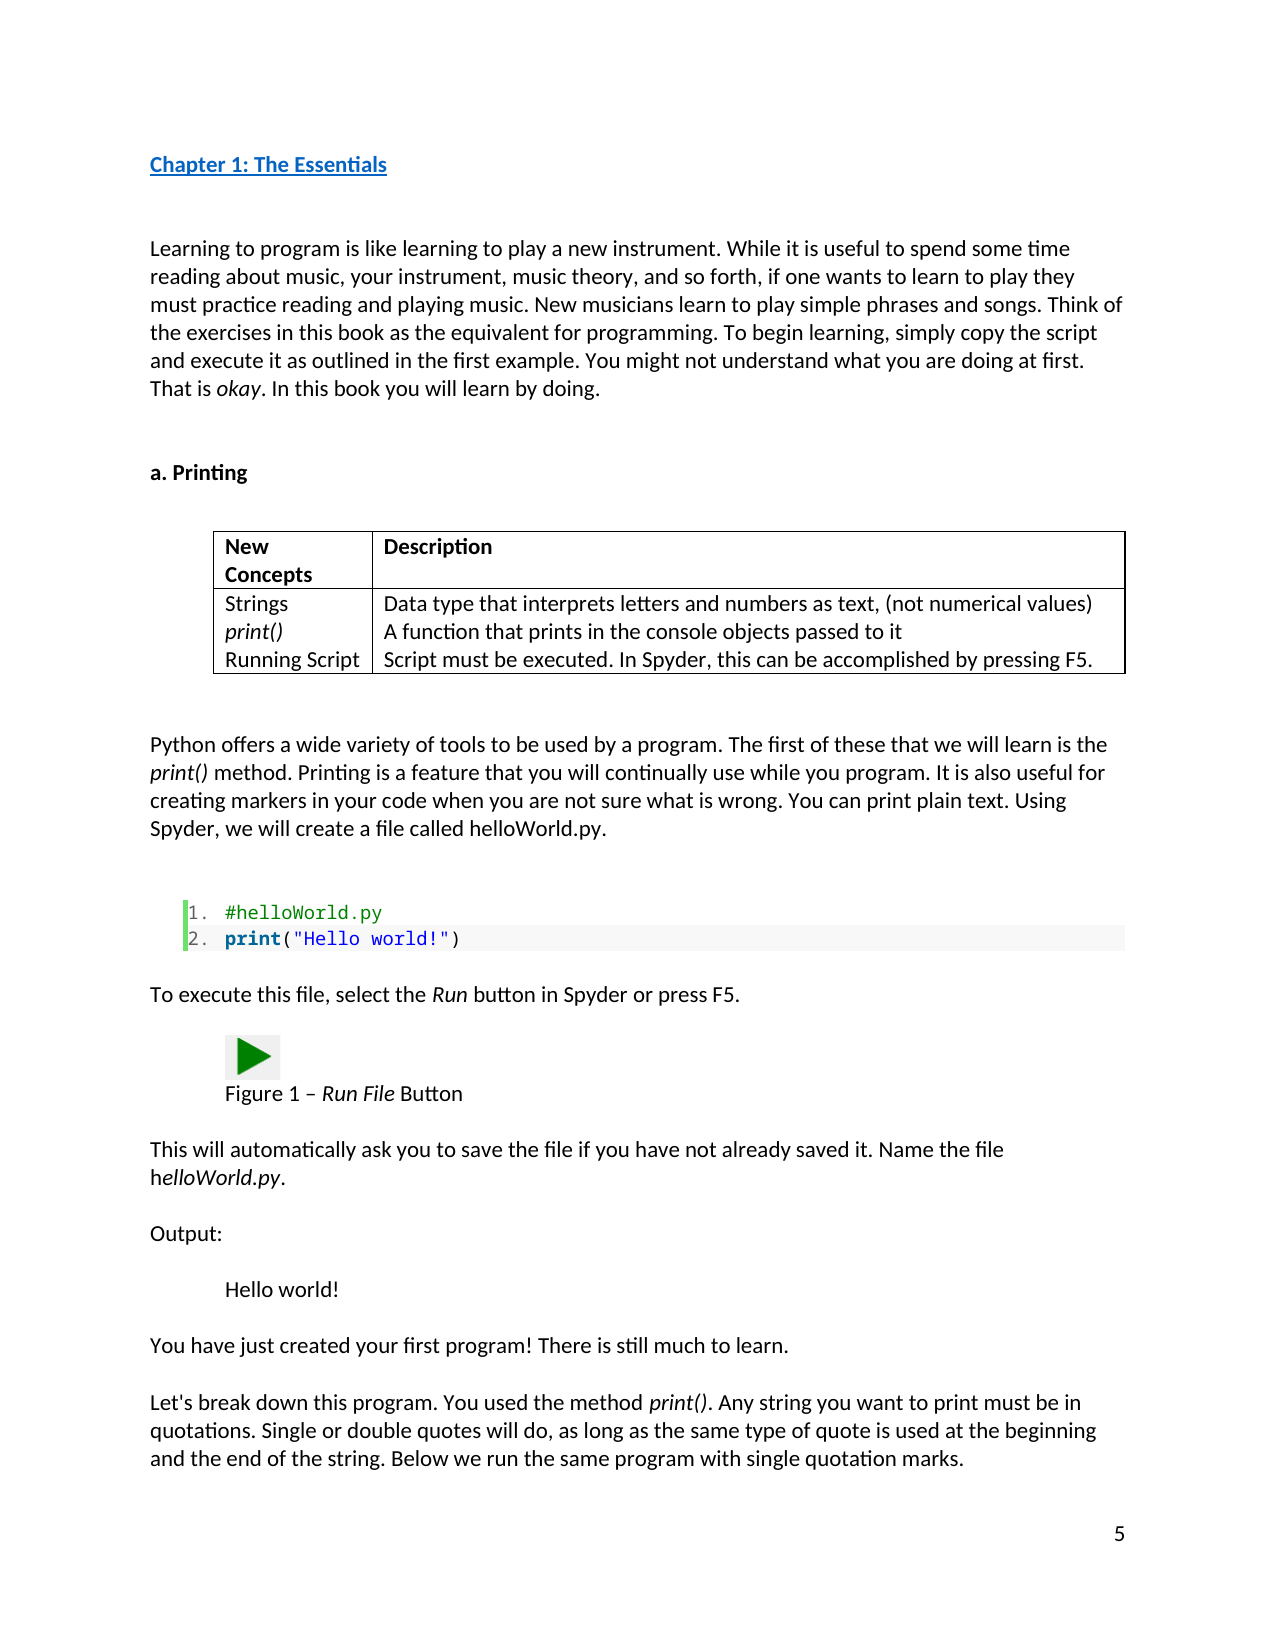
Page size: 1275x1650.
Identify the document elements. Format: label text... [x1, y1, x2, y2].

text Learning to program is like learning to play a new instrument. While it is useful to spend some time reading about music, your instrument, music theory, and so forth, if one wants to learn to play they must practice reading and playing music. New musicians learn to play simple phrases and songs. Think of the exercises in this book as the equivalent for programming. To begin learning, simply copy the script and execute it as outlined in the first example. You might not understand what you are doing at first. That is okay. In this book you will learn by doing. [150, 234, 1125, 402]
text To execute this file, select the Run button in Spyder or press F5. [150, 980, 1125, 1008]
picture [225, 1035, 281, 1080]
list #helloWorld.py [183, 899, 1125, 925]
list print("Hello world!") [188, 925, 1125, 951]
text Python offers a wide variety of tools to be used by a program. The first of these that we will learn is the print() method. Printing is a feature that you will continually use while you program. It is also useful for creating markers in your code when you are not sure what is wrong. You can print plain text. Using Spyder, we will create a file called helloWorld.py. [150, 730, 1125, 842]
text This will automatically ask you to save the file if you have not already saved it. Name the file helloWorld.py. [150, 1136, 1125, 1192]
text Let's break down this program. You used the method print(). Any string you want to print must be in quotations. Single or double quotes will do, as long as the same type of quote is used at the beginning and the end of the string. Below we run the same program with single quotation marks. [150, 1388, 1125, 1472]
text Figure 1 – Run File Button [225, 1079, 1125, 1107]
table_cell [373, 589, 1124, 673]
text Output: [150, 1219, 1125, 1248]
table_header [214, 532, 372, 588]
text You have just created your first program! There is still much to learn. [150, 1332, 1125, 1360]
text Hello world! [150, 1276, 1125, 1304]
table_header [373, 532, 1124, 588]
text Chapter 1: The Essentials [150, 150, 1125, 178]
text a. Printing [150, 458, 1125, 486]
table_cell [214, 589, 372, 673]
